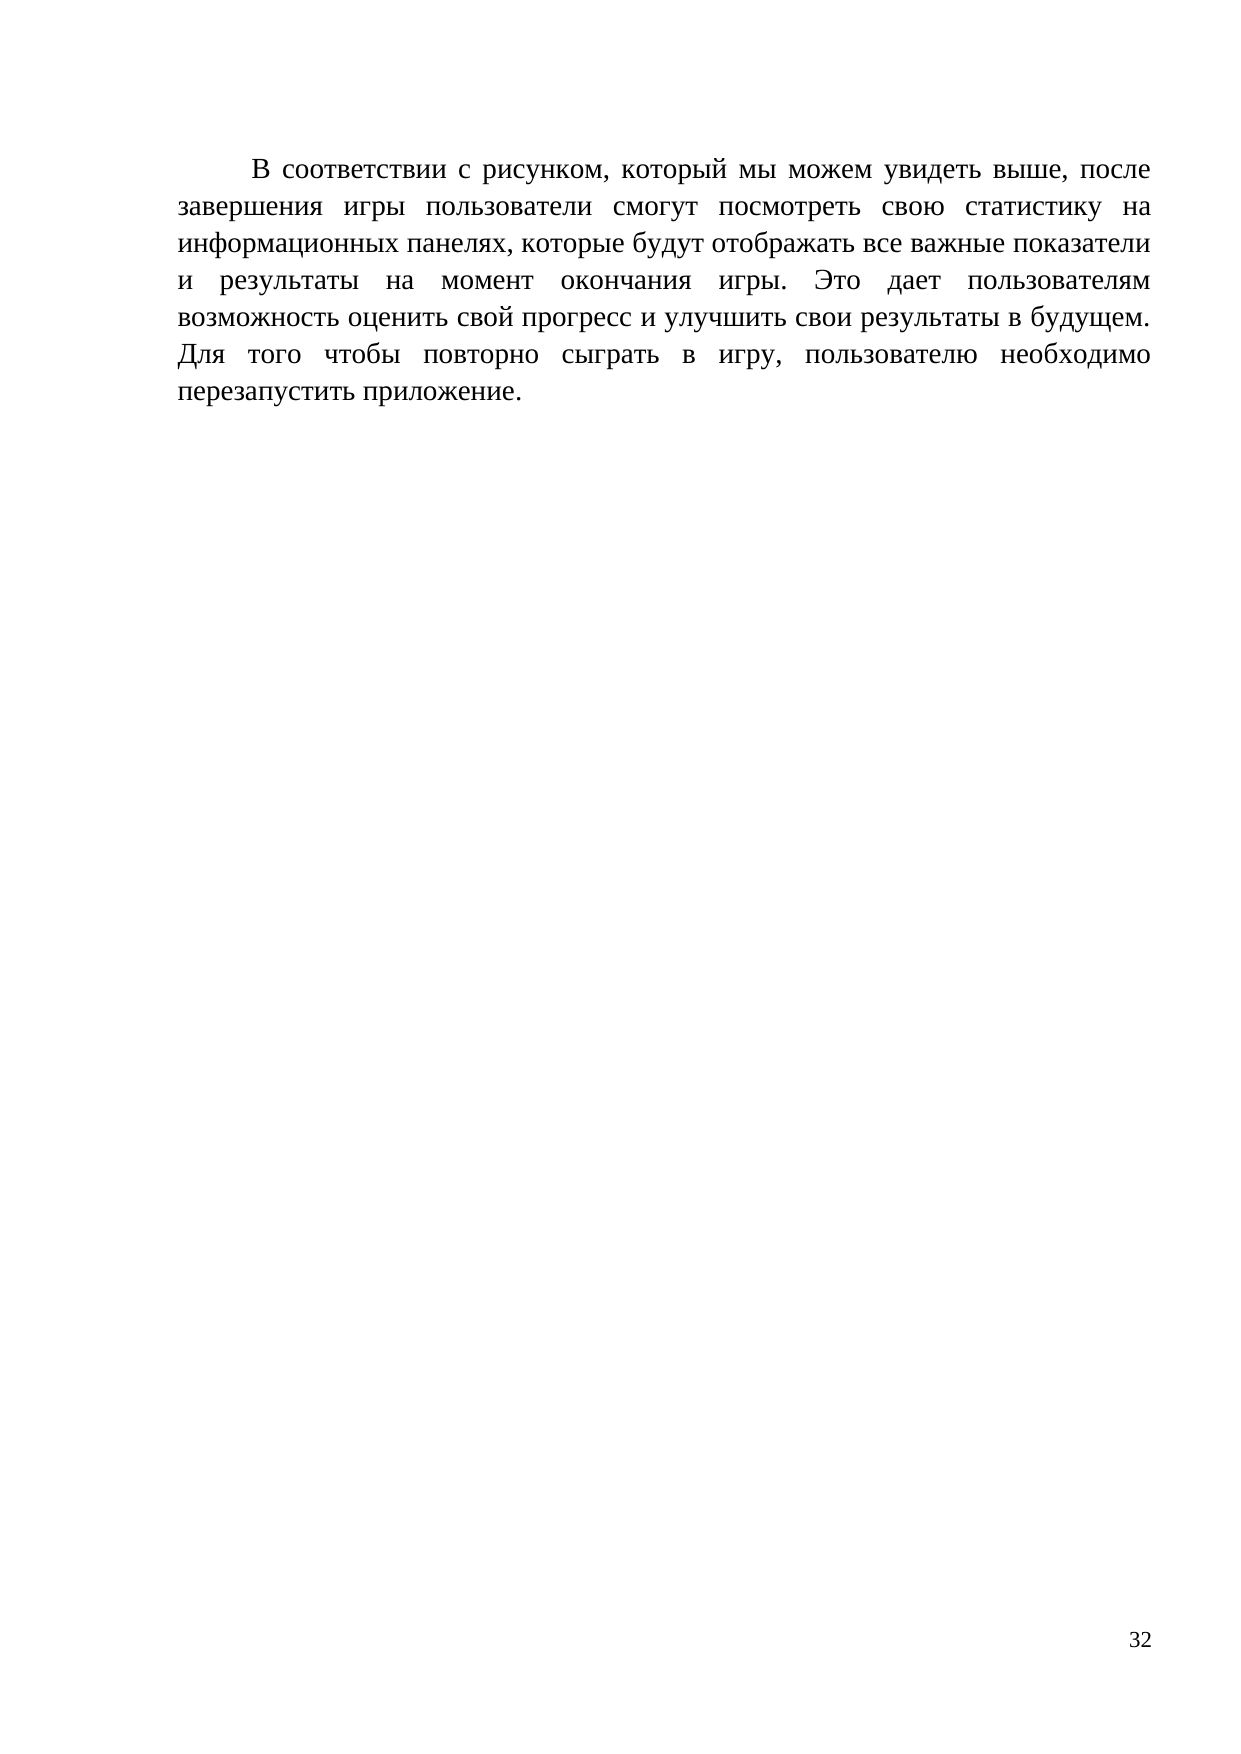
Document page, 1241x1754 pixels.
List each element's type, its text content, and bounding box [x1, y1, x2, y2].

text В соответствии с рисунком, который мы можем увидеть выше, после завершения игры пользователи смогут посмотреть свою статистику на информационных панелях, которые будут отображать все важные показатели и результаты на момент окончания игры. Это дает пользователям возможность оценить свой прогресс и улучшить свои результаты в будущем. Для того чтобы повторно сыграть в игру, пользователю необходимо перезапустить приложение. [177, 152, 1152, 406]
